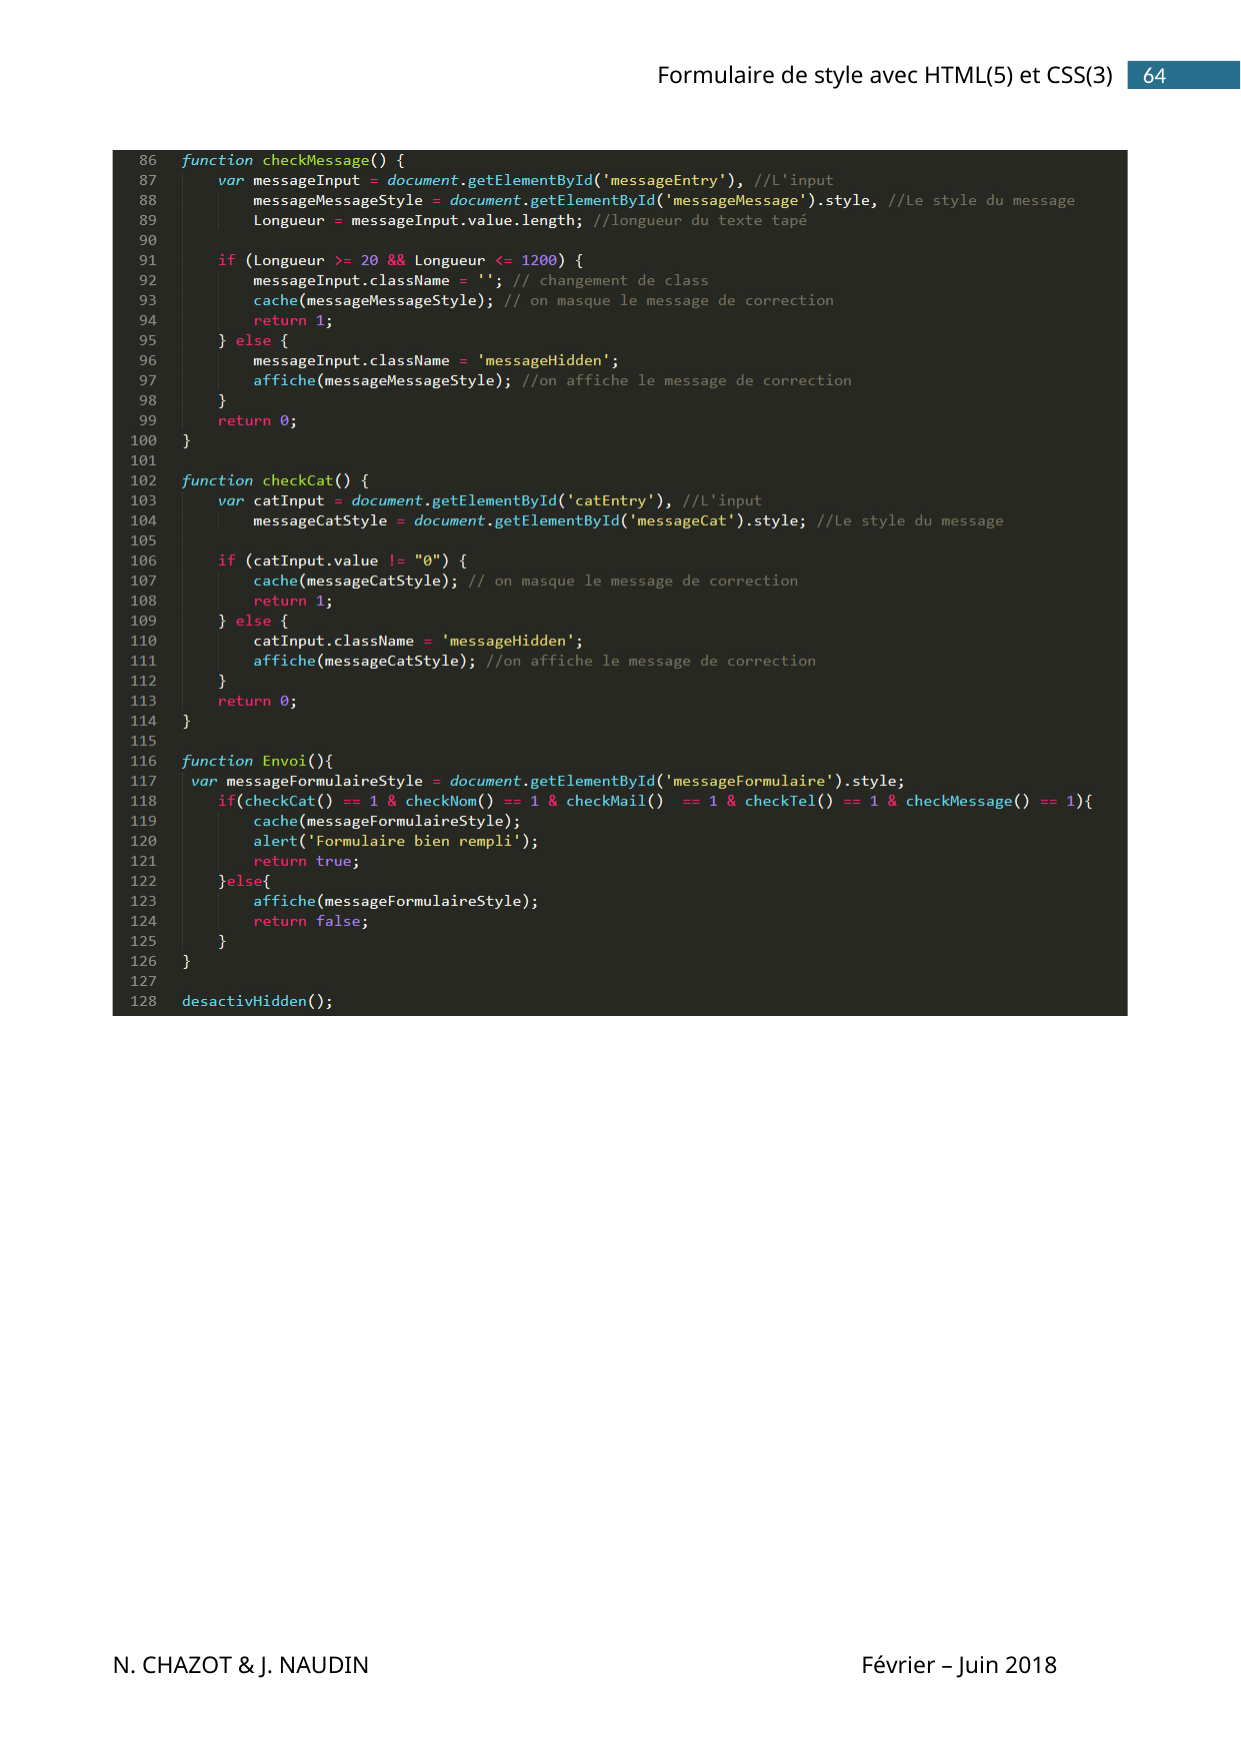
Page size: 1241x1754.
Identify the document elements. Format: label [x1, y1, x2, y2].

picture [112, 150, 1128, 1016]
